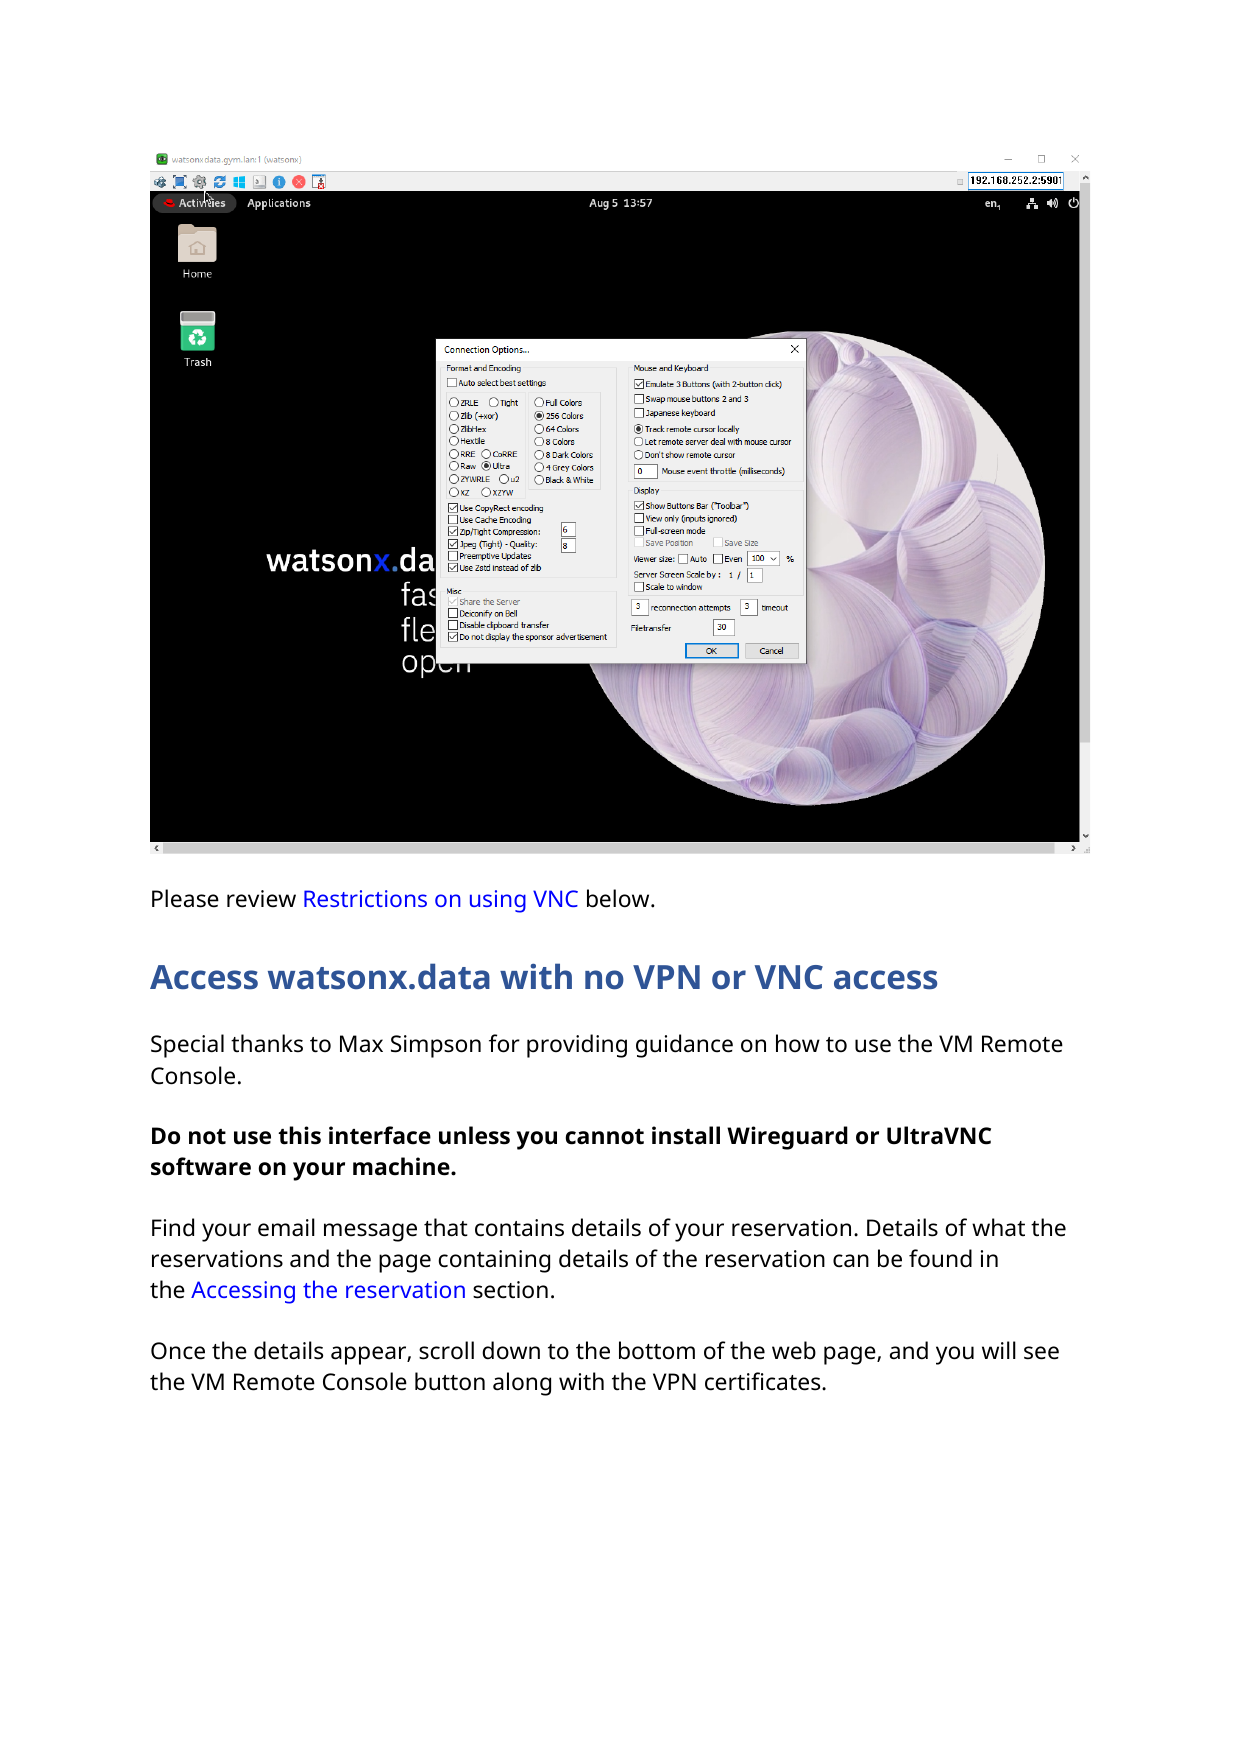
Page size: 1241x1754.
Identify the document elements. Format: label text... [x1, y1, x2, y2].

text Do not use this interface unless you cannot install Wireguard or UltraVNC software on your machine. [150, 1120, 1090, 1183]
text Once the details appear, scroll down to the bottom of the web page, and you will see the VM Remote Console button along with the VPN certificates. [150, 1335, 1090, 1397]
picture [150, 150, 1091, 854]
subtitle Access watsonx.data with no VPN or VNC access [150, 954, 1090, 999]
text Special thanks to Max Simpson for providing guidance on how to use the VM Remote Console. [150, 1028, 1090, 1091]
text Please review Restrictions on using VNC below. [150, 883, 1090, 914]
text Find your email message that contains details of your reservation. Details of what the reservations and the page containing details of the reservation can be found in the Accessing the reservation section. [150, 1212, 1090, 1306]
